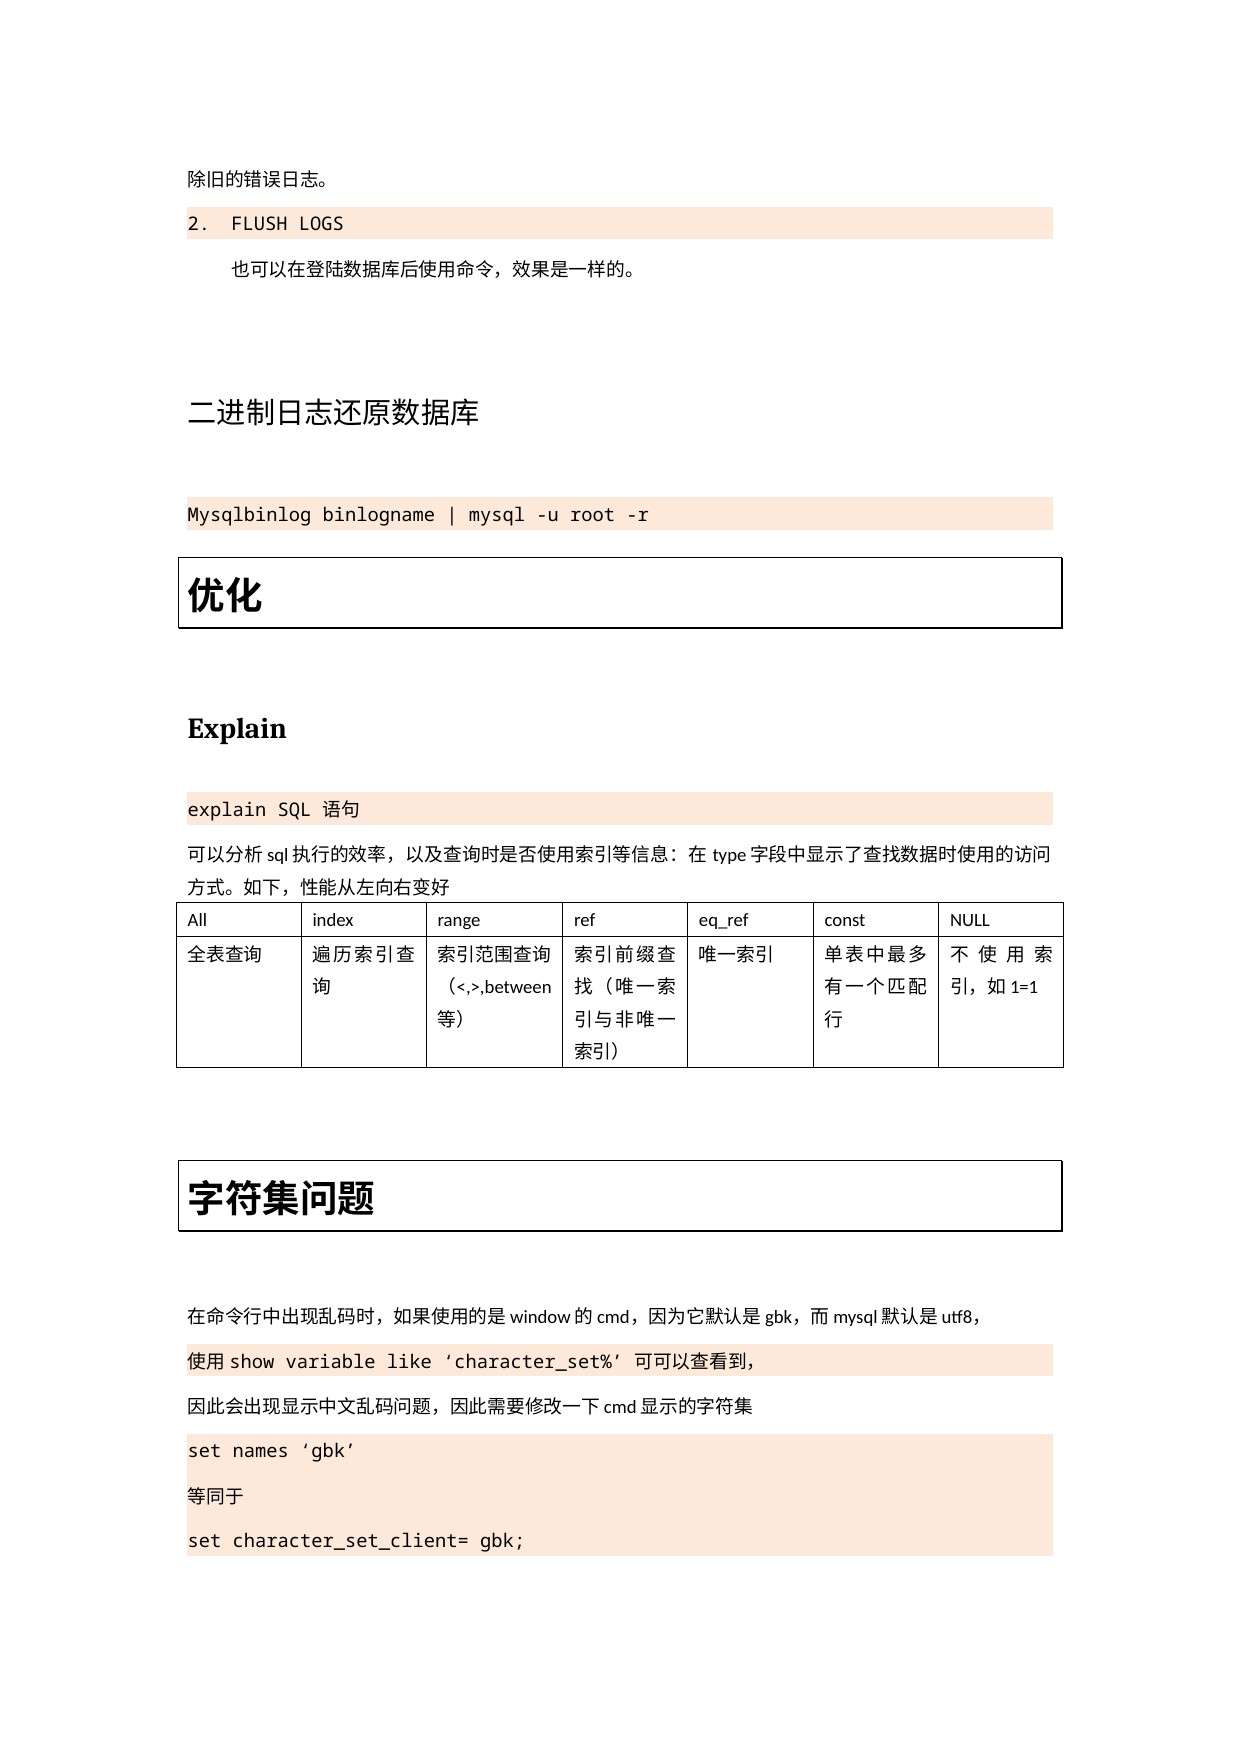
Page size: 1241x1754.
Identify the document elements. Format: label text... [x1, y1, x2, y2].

table_header const [814, 903, 938, 936]
text 使用 show variable like ‘character_set%’ 可可以查看到， [187, 1344, 1053, 1376]
table_header All [177, 903, 301, 936]
table_header eq_ref [688, 903, 813, 936]
table_cell 全表查询 [177, 937, 301, 1067]
subtitle Explain [187, 696, 1053, 761]
table_header NULL [939, 903, 1063, 936]
subtitle 二进制日志还原数据库 [187, 379, 1053, 444]
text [187, 162, 1053, 194]
text set names ‘gbk’ [187, 1434, 1053, 1466]
text 在命令行中出现乱码时，如果使用的是window的cmd，因为它默认是gbk，而mysql默认是utf8， [187, 1299, 1053, 1331]
text 也可以在登陆数据库后使用命令，效果是一样的。 [187, 252, 1053, 284]
text 因此会出现显示中文乱码问题，因此需要修改一下cmd显示的字符集 [187, 1389, 1053, 1421]
subtitle 优化 [179, 558, 1061, 627]
text set character_set_client= gbk; [187, 1524, 1053, 1556]
table_header index [302, 903, 426, 936]
text Mysqlbinlog binlogname | mysql -u root -r [187, 497, 1053, 530]
table_cell 遍历索引查询 [302, 937, 426, 1067]
table_cell 索引前缀查找（唯一索引与非唯一索引） [563, 937, 687, 1067]
table_cell 单表中最多有一个匹配行 [814, 937, 938, 1067]
table_header range [427, 903, 562, 936]
text explain SQL 语句 [187, 792, 1053, 825]
subtitle 字符集问题 [179, 1161, 1061, 1230]
table_cell 唯一索引 [688, 937, 813, 1067]
table_header ref [563, 903, 687, 936]
text 等同于 [187, 1479, 1053, 1511]
table_cell 不使用索引，如1=1 [939, 937, 1063, 1067]
table_cell 索引范围查询（<,>,between等） [427, 937, 562, 1067]
list FLUSH LOGS [187, 207, 1053, 239]
text 可以分析sql执行的效率，以及查询时是否使用索引等信息：在type字段中显示了查找数据时使用的访问方式。如下，性能从左向右变好 [187, 837, 1053, 902]
